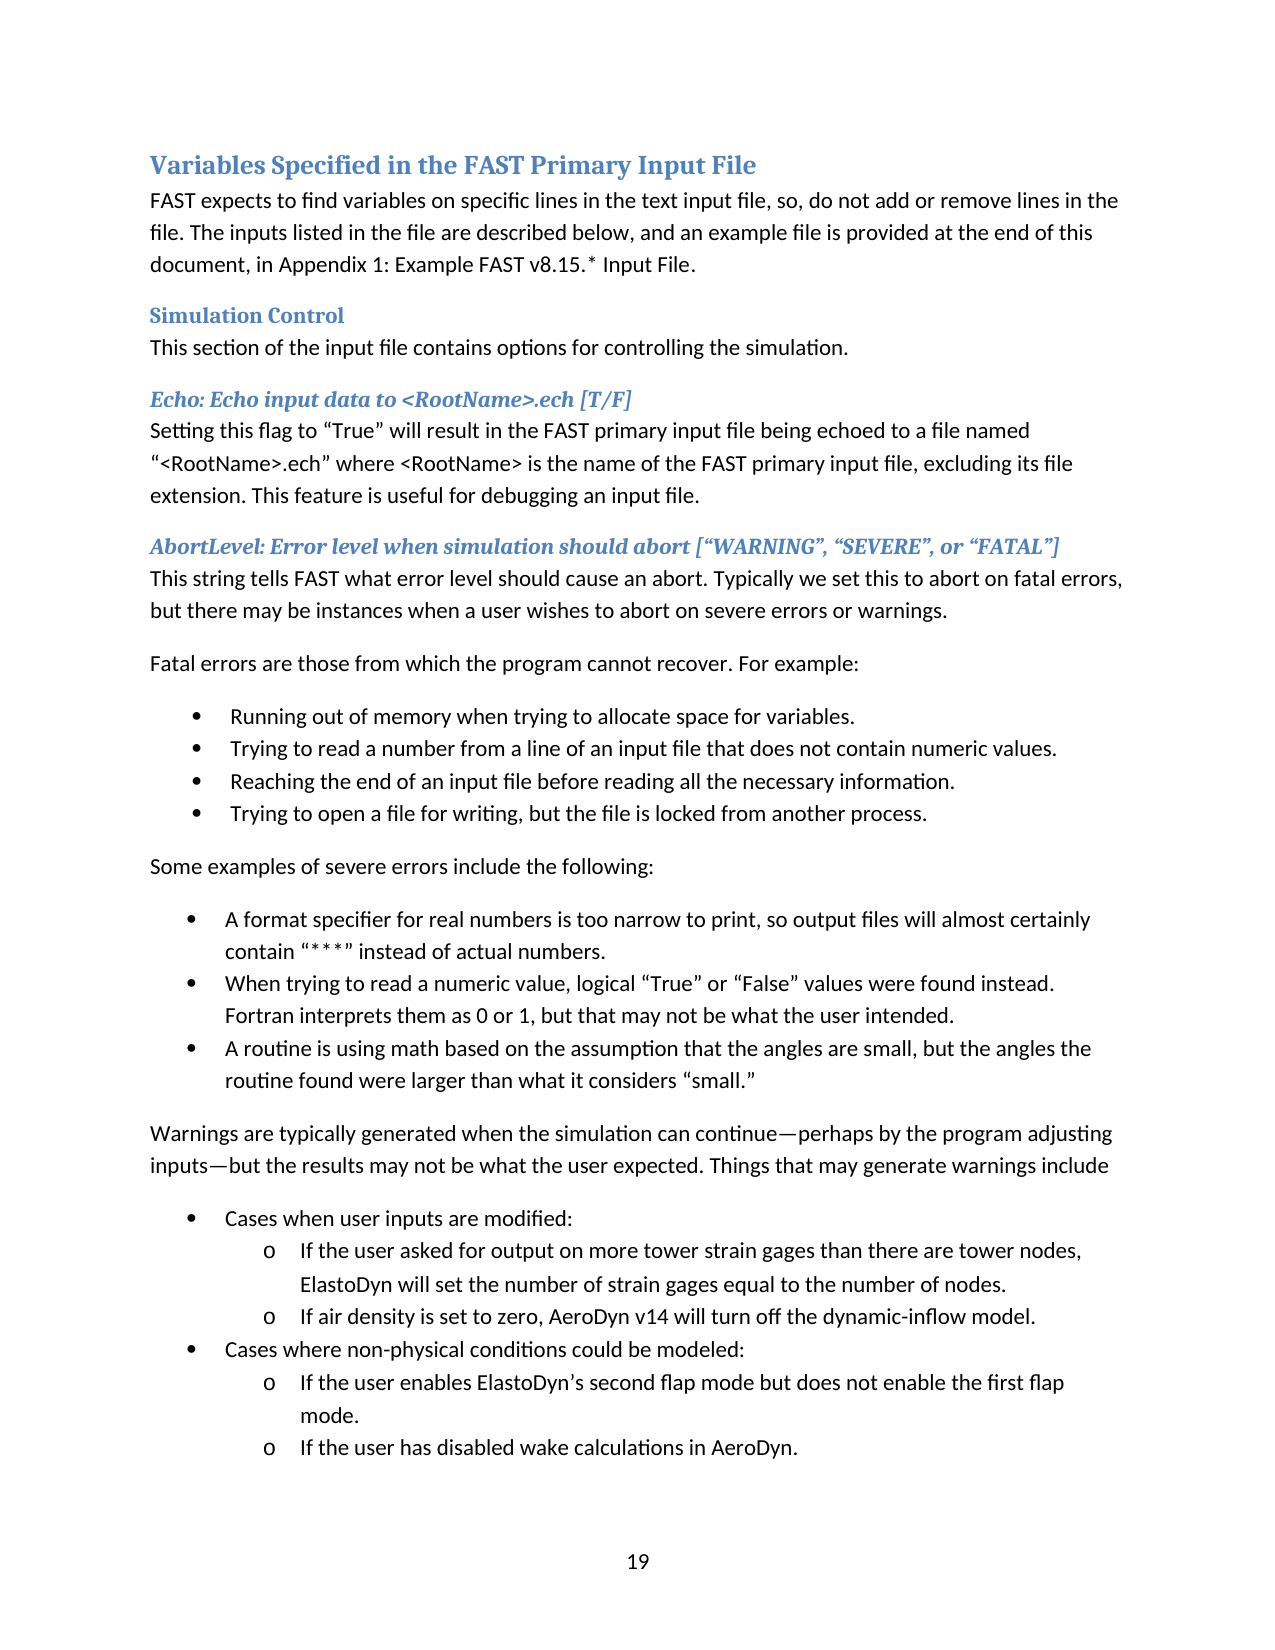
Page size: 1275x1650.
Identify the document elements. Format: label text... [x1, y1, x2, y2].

text Some examples of severe errors include the following: [150, 852, 1125, 880]
list Trying to read a number from a line of an input file that does not contain numeric values. [193, 734, 1125, 763]
list If the user asked for output on more tower strain gages than there are tower nodes, ElastoDyn will set the number of strain gages equal to the number of nodes. [262, 1236, 1125, 1298]
subtitle AbortLevel: Error level when simulation should abort [“WARNING”, “SEVERE”, or “FATAL”] [150, 534, 1125, 560]
list Cases where non-physical conditions could be modeled: [187, 1335, 1125, 1363]
list If the user enables ElastoDyn’s second flap mode but does not enable the first flap mode. [262, 1368, 1125, 1429]
text Warnings are typically generated when the simulation can continue—perhaps by the program adjusting inputs—but the results may not be what the user expected. Things that may generate warnings include [150, 1119, 1125, 1179]
list Trying to open a file for writing, but the file is locked from another process. [193, 799, 1125, 827]
text This string tells FAST what error level should cause an abort. Typically we set this to abort on fatal errors, but there may be instances when a user wishes to abort on severe errors or warnings. [150, 564, 1125, 624]
list Running out of memory when trying to allocate space for variables. [193, 702, 1125, 730]
text Fatal errors are those from which the program cannot recover. For example: [150, 649, 1125, 677]
list A routine is using math based on the assumption that the angles are small, but the angles the routine found were larger than what it considers “small.” [187, 1034, 1125, 1094]
text FAST expects to find variables on specific lines in the text input file, so, do not add or remove lines in the file. The inputs listed in the file are described below, and an example file is provided at the end of this document, in Appendix A: Example FAST v8.15.* Input File. [150, 186, 1125, 278]
text Setting this flag to “True” will result in the FAST primary input file being echoed to a file named “<RootName>.ech” where <RootName> is the name of the FAST primary input file, excluding its file extension. This feature is useful for debugging an input file. [150, 417, 1125, 509]
list Reaching the end of an input file before reading all the necessary information. [193, 767, 1125, 795]
list Cases when user inputs are modified: [187, 1204, 1125, 1232]
list If air density is set to zero, AeroDyn v14 will turn off the dynamic-inflow model. [262, 1302, 1125, 1331]
subtitle Simulation Control [150, 303, 1125, 329]
list A format specifier for real numbers is too narrow to print, so output files will almost certainly contain “***” instead of actual numbers. [187, 905, 1125, 965]
subtitle Variables Specified in the FAST Primary Input File [150, 150, 1125, 181]
text This section of the input file contains options for controlling the simulation. [150, 333, 1125, 361]
list When trying to read a numeric value, logical “True” or “False” values were found instead. Fortran interprets them as 0 or 1, but that may not be what the user intended. [187, 969, 1125, 1029]
list If the user has disabled wake calculations in AeroDyn. [262, 1433, 1125, 1462]
subtitle Echo: Echo input data to <RootName>.ech [T/F] [150, 386, 1125, 413]
